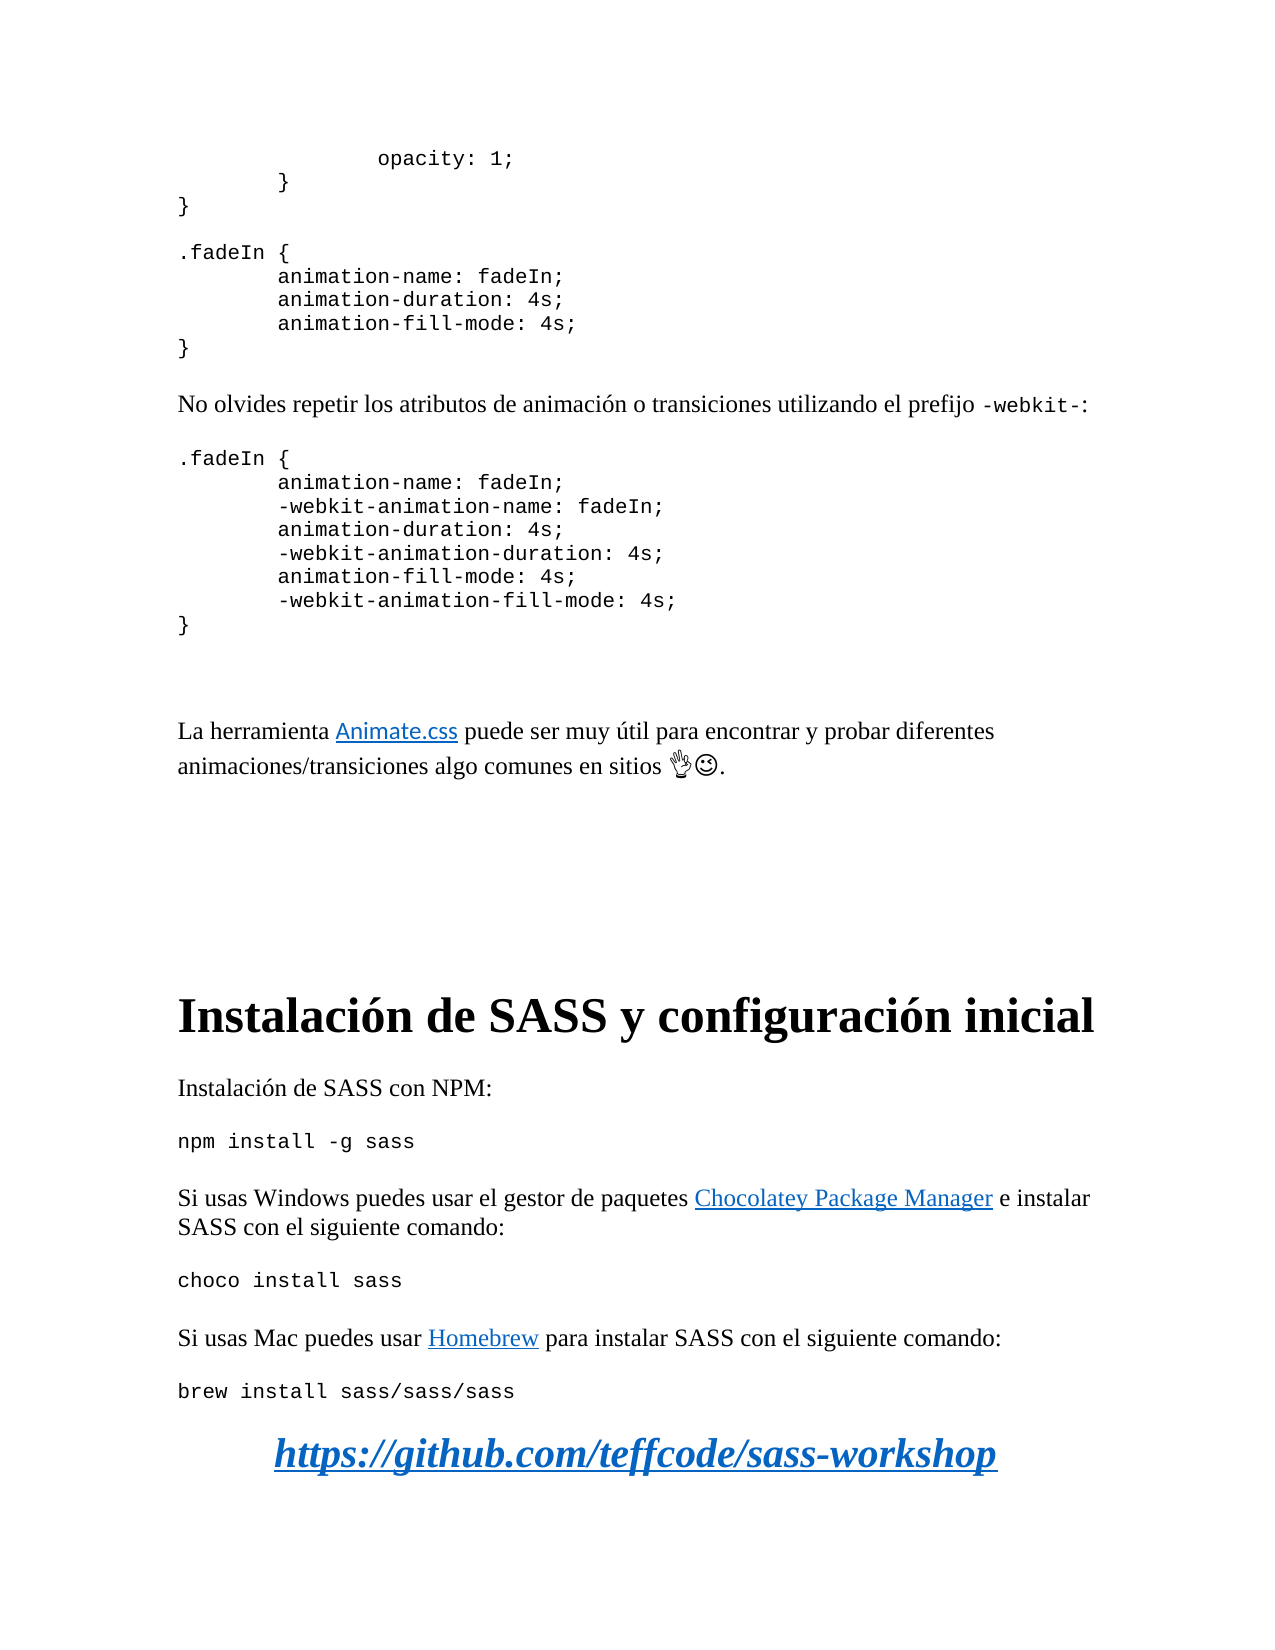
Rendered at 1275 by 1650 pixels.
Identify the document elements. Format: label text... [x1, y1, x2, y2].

text } [177, 337, 1098, 360]
text -webkit-animation-name: fadeIn; [177, 496, 1098, 519]
text } [177, 614, 1098, 637]
text animation-name: fadeIn; [177, 266, 1098, 289]
text brew install sass/sass/sass [177, 1381, 1098, 1404]
text npm install -g sass [177, 1131, 1098, 1154]
text animation-fill-mode: 4s; [177, 313, 1098, 337]
text .fadeIn { [177, 242, 1098, 266]
text animation-name: fadeIn; [177, 472, 1098, 496]
text choco install sass [177, 1270, 1098, 1294]
text } [177, 195, 1098, 218]
text animation-duration: 4s; [177, 289, 1098, 313]
text } [177, 171, 1098, 195]
text La herramienta Animate.css puede ser muy útil para encontrar y probar diferentes animaciones/transiciones algo comunes en sitios 👌😉. [177, 715, 1098, 782]
text -webkit-animation-duration: 4s; [177, 543, 1098, 567]
text Si usas Mac puedes usar Homebrew para instalar SASS con el siguiente comando: [177, 1323, 1098, 1352]
text animation-fill-mode: 4s; [177, 567, 1098, 590]
text Si usas Windows puedes usar el gestor de paquetes Chocolatey Package Manager e instalar SASS con el siguiente comando: [177, 1183, 1098, 1241]
text opacity: 1; [177, 148, 1098, 171]
text animation-duration: 4s; [177, 519, 1098, 543]
text .fadeIn { [177, 448, 1098, 472]
text -webkit-animation-fill-mode: 4s; [177, 590, 1098, 614]
text https://github.com/teffcode/sass-workshop [177, 1428, 1098, 1476]
subtitle Instalación de SASS y configuración inicial [177, 986, 1098, 1044]
text Instalación de SASS con NPM: [177, 1073, 1098, 1102]
text No olvides repetir los atributos de animación o transiciones utilizando el prefijo -webkit-: [177, 389, 1098, 419]
